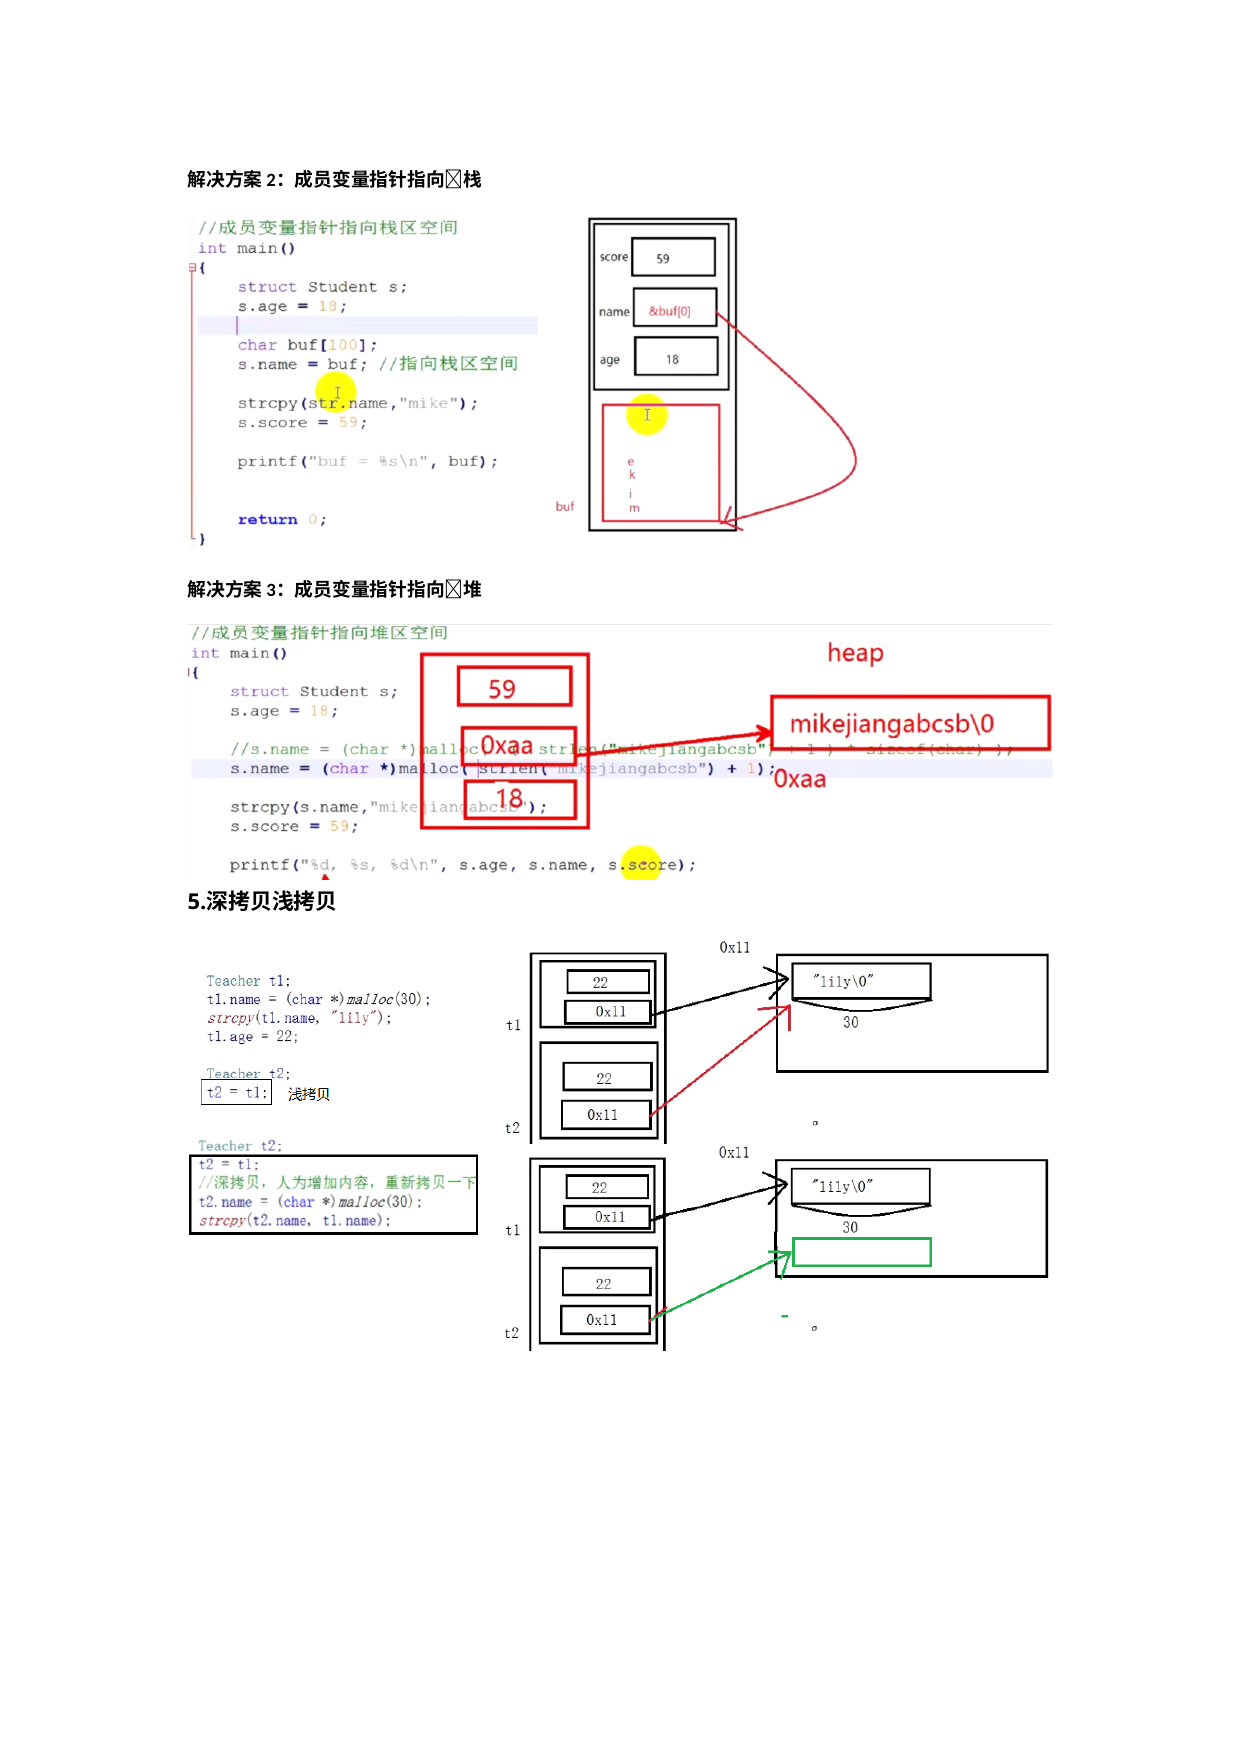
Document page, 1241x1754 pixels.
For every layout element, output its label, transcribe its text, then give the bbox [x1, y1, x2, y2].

picture [187, 624, 1053, 880]
picture [187, 214, 858, 551]
subtitle 解决方案3：成员变量指针指向堆 [187, 572, 1053, 604]
subtitle 5.深拷贝浅拷贝 [187, 884, 1053, 917]
subtitle 解决方案2：成员变量指针指向栈 [187, 162, 1053, 194]
picture [187, 939, 1053, 1351]
